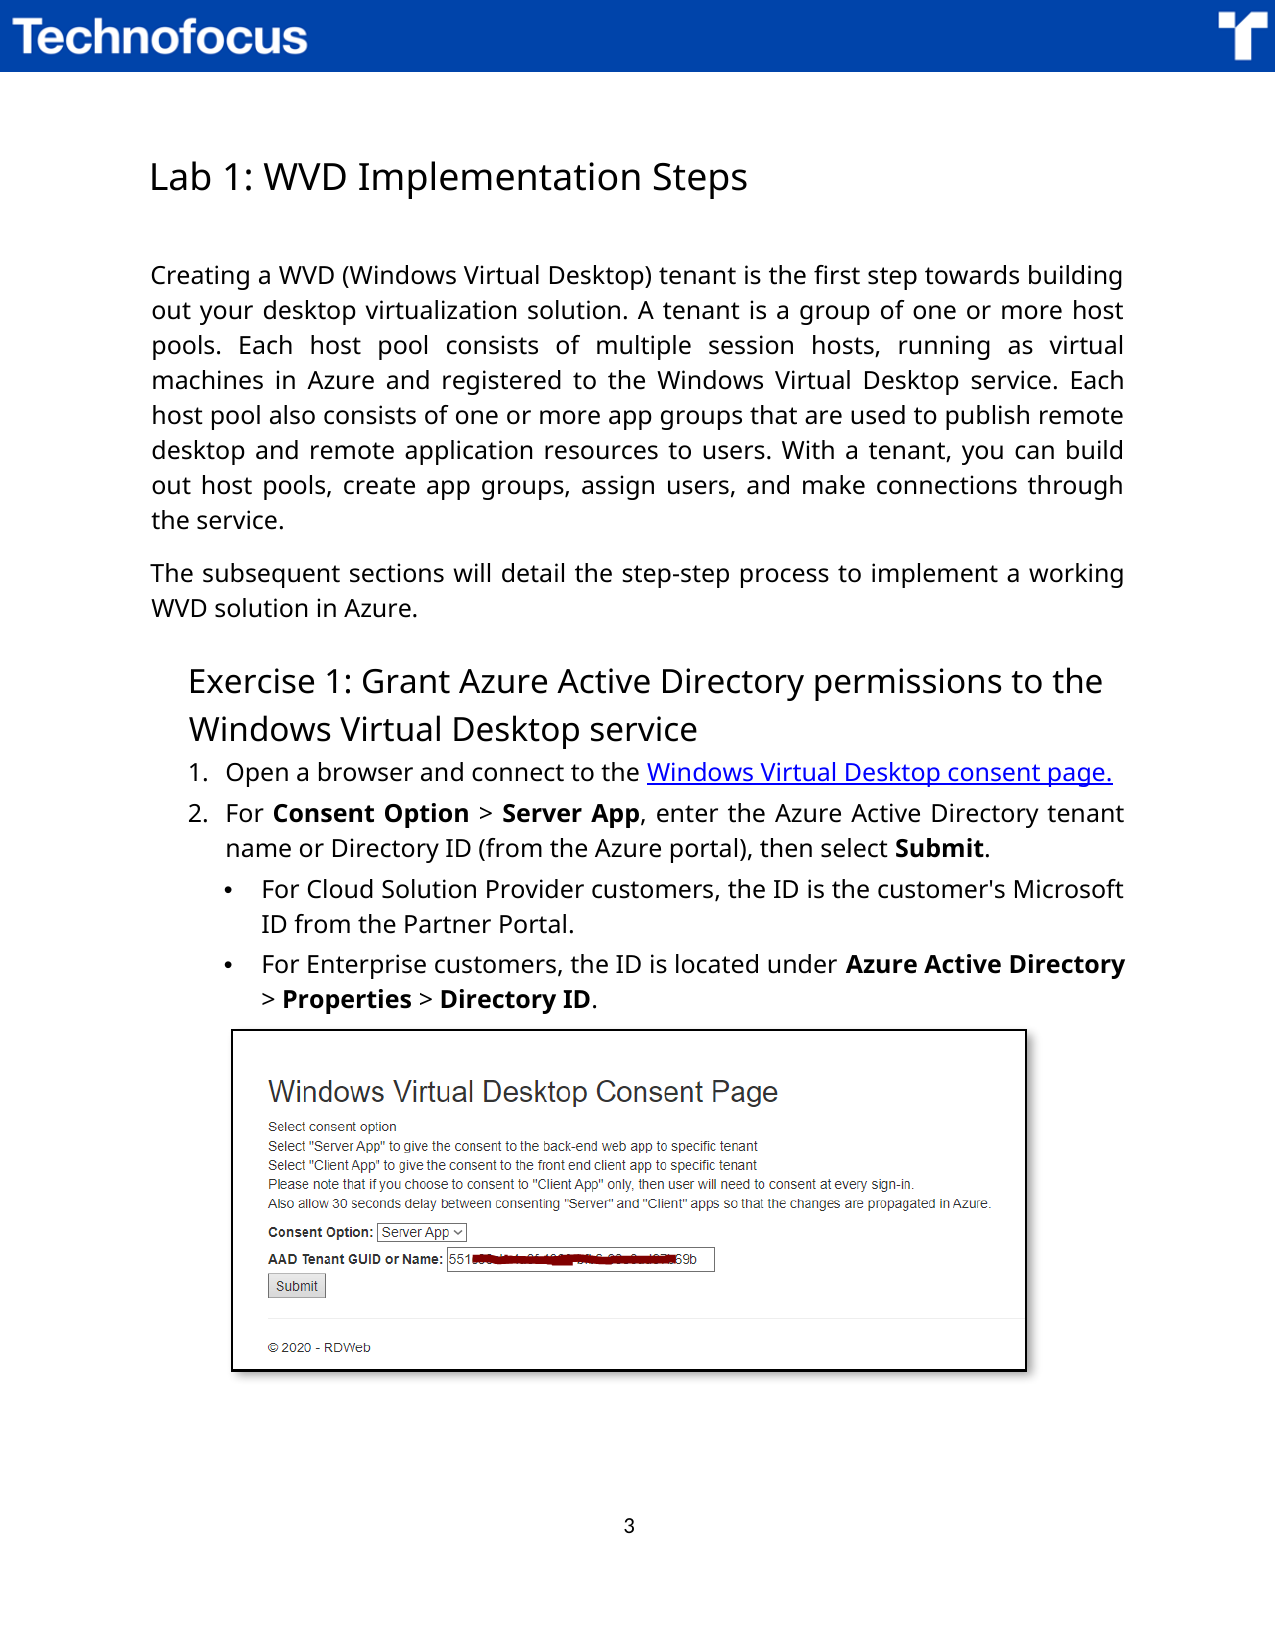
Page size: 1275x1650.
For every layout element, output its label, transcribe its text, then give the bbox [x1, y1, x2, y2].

list Open a browser and connect to the Windows Virtual Desktop consent page. [188, 755, 1126, 789]
list For Consent Option > Server App, enter the Azure Active Directory tenant name or Directory ID (from the Azure portal), then select Submit. [188, 796, 1126, 865]
picture [233, 1031, 1025, 1369]
list For Cloud Solution Provider customers, the ID is the customer's Microsoft ID from the Partner Portal. [223, 871, 1126, 940]
list For Enterprise customers, the ID is located under Azure Active Directory > Properties > Directory ID. [223, 947, 1126, 1016]
picture [0, 0, 1275, 72]
text Creating a WVD (Windows Virtual Desktop) tenant is the first step towards building out your desktop virtualization solution. A tenant is a group of one or more host pools. Each host pool consists of multiple session hosts, running as virtual machines in Azure and registered to the Windows Virtual Desktop service. Each host pool also consists of one or more app groups that are used to publish remote desktop and remote application resources to users. With a tenant, you can build out host pools, create app groups, assign users, and make connections through the service. [150, 258, 1126, 537]
text The subsequent sections will detail the step-step process to implement a working WVD solution in Azure. [150, 556, 1126, 624]
subtitle Lab 1: WVD Implementation Steps [148, 150, 1230, 201]
subtitle Exercise 1: Grant Azure Active Directory permissions to the Windows Virtual Desktop service [188, 657, 1230, 751]
